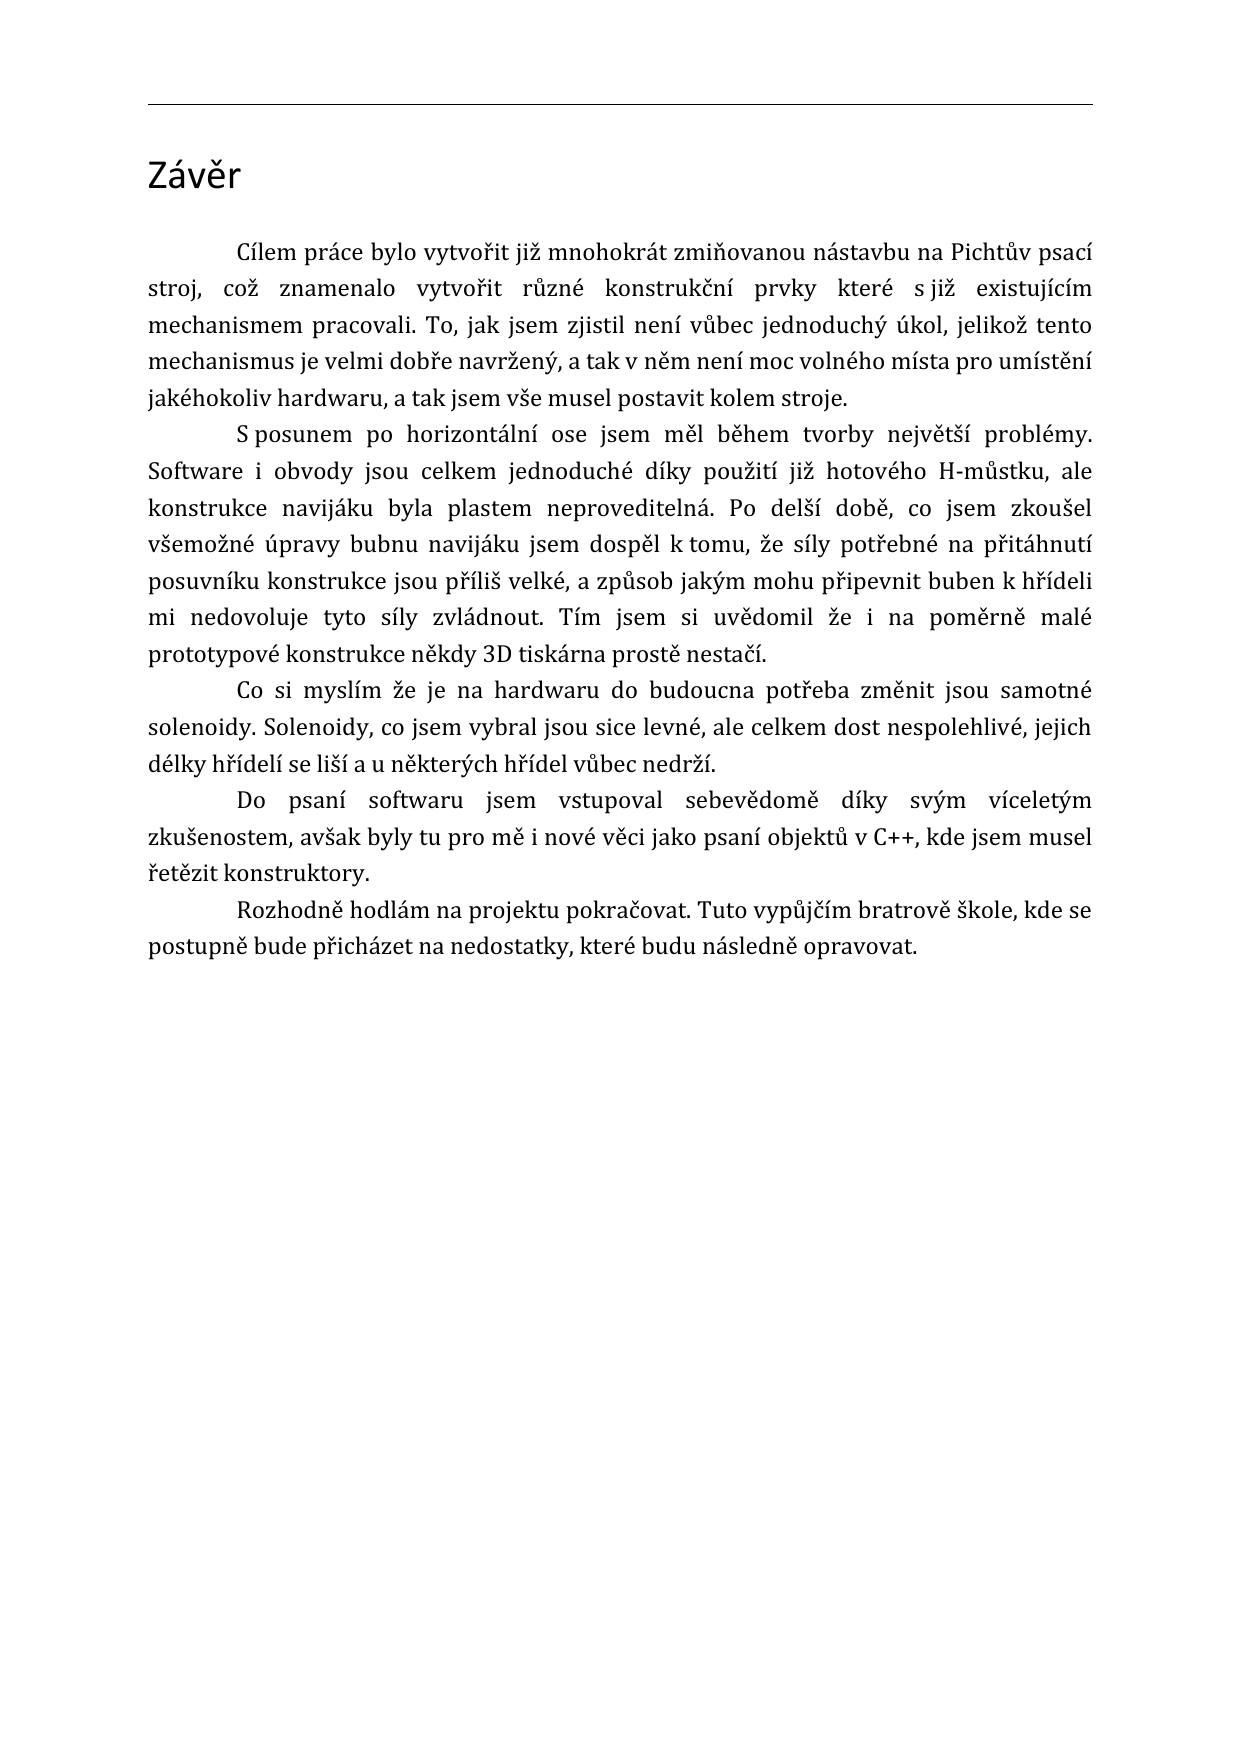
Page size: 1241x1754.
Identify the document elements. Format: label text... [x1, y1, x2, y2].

text S posunem po horizontální ose jsem měl během tvorby největší problémy. Software i obvody jsou celkem jednoduché díky použití již hotového H-můstku, ale konstrukce navijáku byla plastem neproveditelná. Po delší době, co jsem zkoušel všemožné úpravy bubnu navijáku jsem dospěl k tomu, že síly potřebné na přitáhnutí posuvníku konstrukce jsou příliš velké, a způsob jakým mohu připevnit buben k hřídeli mi nedovoluje tyto síly zvládnout. Tím jsem si uvědomil že i na poměrně malé prototypové konstrukce někdy 3D tiskárna prostě nestačí. [148, 419, 1093, 668]
text Cílem práce bylo vytvořit již mnohokrát zmiňovanou nástavbu na Pichtův psací stroj, což znamenalo vytvořit různé konstrukční prvky které s již existujícím mechanismem pracovali. To, jak jsem zjistil není vůbec jednoduchý úkol, jelikož tento mechanismus je velmi dobře navržený, a tak v něm není moc volného místa pro umístění jakéhokoliv hardwaru, a tak jsem vše musel postavit kolem stroje. [148, 236, 1093, 412]
text Co si myslím že je na hardwaru do budoucna potřeba změnit jsou samotné solenoidy. Solenoidy, co jsem vybral jsou sice levné, ale celkem dost nespolehlivé, jejich délky hřídelí se liší a u některých hřídel vůbec nedrží. [148, 675, 1093, 777]
text Rozhodně hodlám na projektu pokračovat. Tuto vypůjčím bratrově škole, kde se postupně bude přicházet na nedostatky, které budu následně opravovat. [148, 894, 1093, 960]
text Do psaní softwaru jsem vstupoval sebevědomě díky svým víceletým zkušenostem, avšak byly tu pro mě i nové věci jako psaní objektů v C++, kde jsem musel řetězit konstruktory. [148, 785, 1093, 887]
text Závěr [148, 148, 1093, 198]
